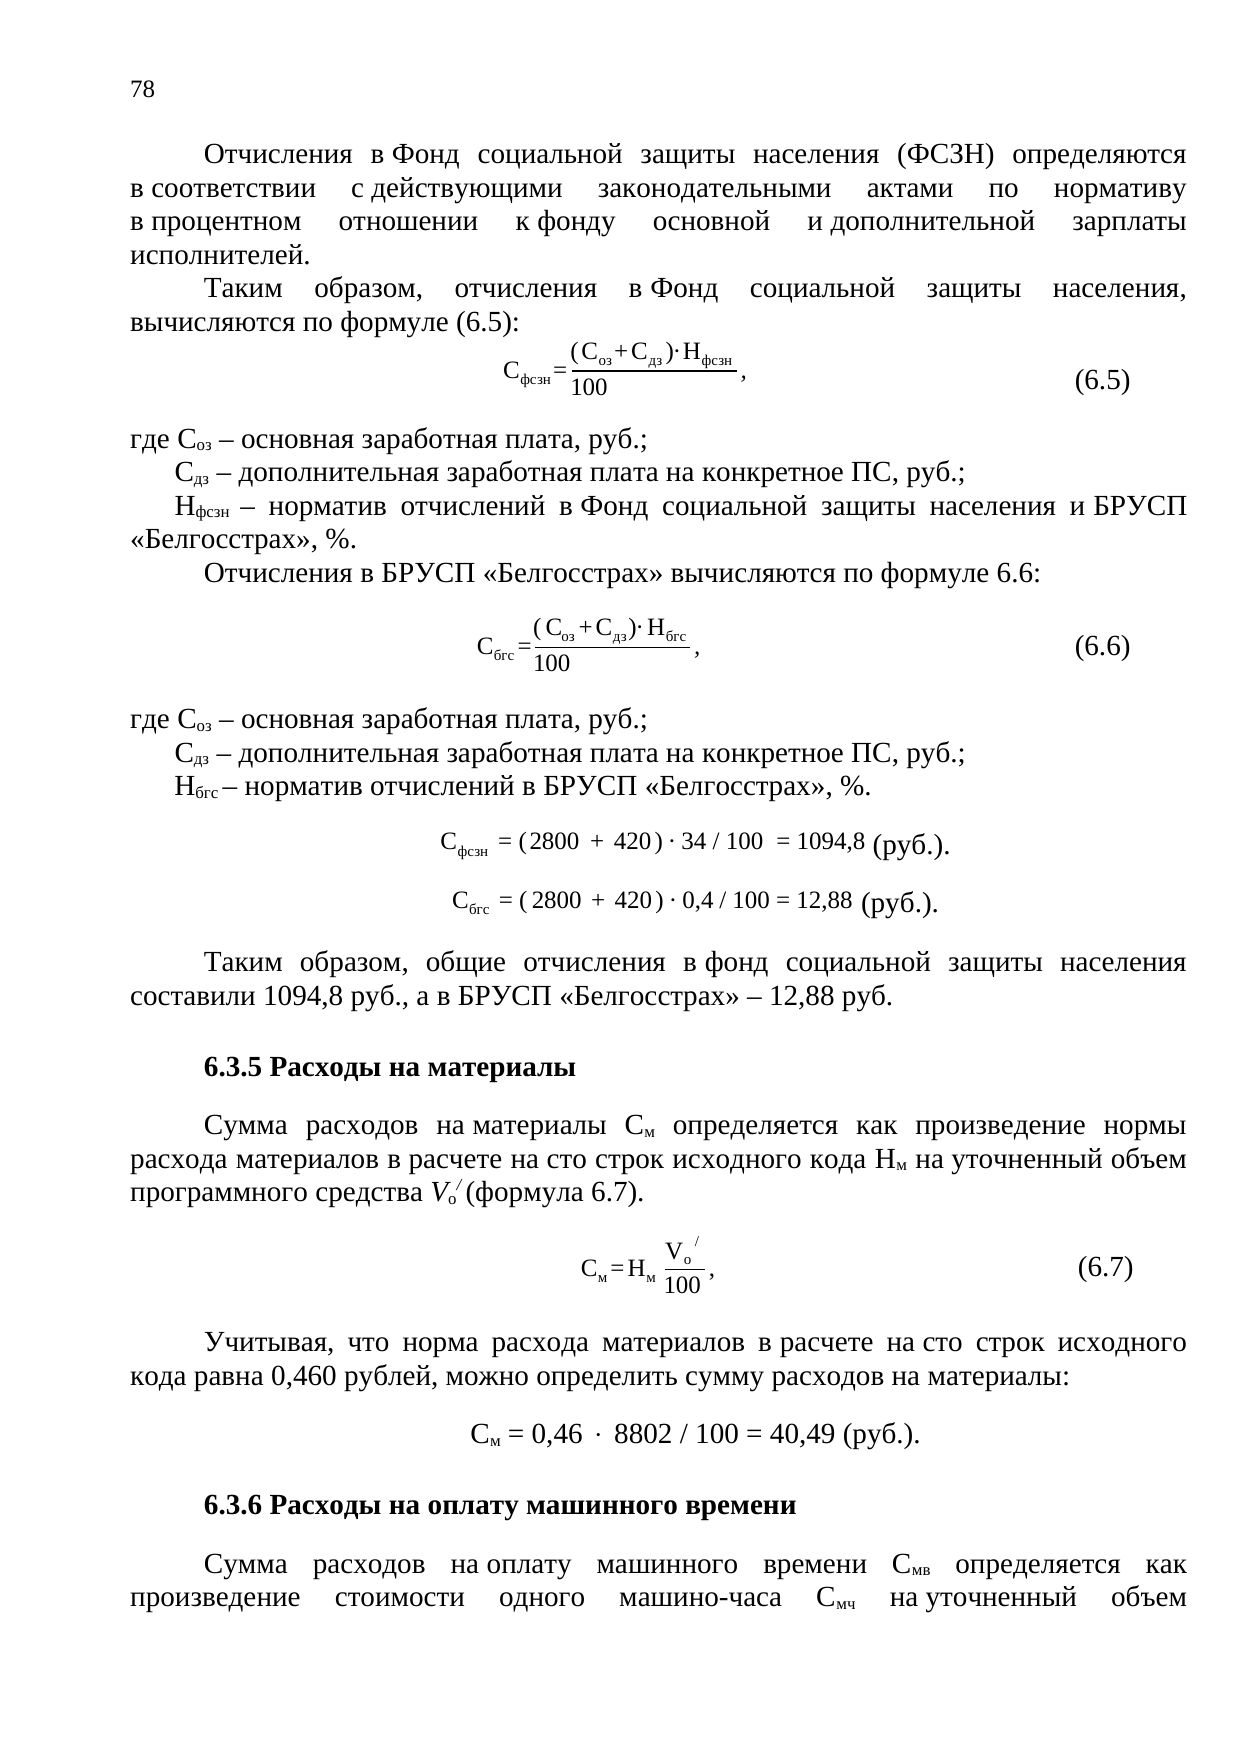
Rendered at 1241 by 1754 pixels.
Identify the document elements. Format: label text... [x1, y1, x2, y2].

text Таким образом, отчисления в Фонд социальной защиты населения, вычисляются по формуле (6.5): [130, 270, 1187, 337]
table_header [130, 1208, 1060, 1324]
text Сдз – дополнительная заработная плата на конкретное ПС, руб.; [130, 454, 1187, 488]
text где Соз – основная заработная плата, руб.; [130, 701, 1187, 735]
text (руб.). [130, 827, 1187, 861]
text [130, 1546, 1187, 1613]
text Нфсзн – норматив отчислений в Фонд социальной защиты населения и БРУСП «Белгосстрах», %. [130, 488, 1187, 555]
text См = 0,46 8802 / 100 = 40,49 (руб.). [130, 1416, 1187, 1450]
table_header [130, 338, 1047, 421]
table_header (6.5) [1047, 338, 1187, 421]
table_header (6.7) [1060, 1208, 1145, 1324]
table_header [130, 589, 1047, 701]
text (руб.). [130, 886, 1187, 919]
text Таким образом, общие отчисления в фонд социальной защиты населения составили 1094,8 руб., а в БРУСП «Белгосстрах» – 12,88 руб. [130, 944, 1187, 1011]
text Нбгс – норматив отчислений в БРУСП «Белгосстрах», %. [130, 768, 1187, 802]
list Расходы на материалы [130, 1049, 1187, 1082]
text Сумма расходов на материалы См определяется как произведение нормы расхода материалов в расчете на сто строк исходного кода Нм на уточненный объем программного средства Vo/ (формула 6.7). [130, 1107, 1187, 1208]
list Расходы на оплату машинного времени [130, 1487, 1187, 1521]
text Отчисления в БРУСП «Белгосстрах» вычисляются по формуле 6.6: [130, 555, 1187, 589]
table_header (6.6) [1047, 589, 1187, 701]
text Сдз – дополнительная заработная плата на конкретное ПС, руб.; [130, 735, 1187, 768]
text Учитывая, что норма расхода материалов в расчете на сто строк исходного кода равна 0,460 рублей, можно определить сумму расходов на материалы: [130, 1324, 1187, 1391]
text где Соз – основная заработная плата, руб.; [130, 421, 1187, 454]
text Отчисления в Фонд социальной защиты населения (ФСЗН) определяются в соответствии с действующими законодательными актами по нормативу в процентном отношении к фонду основной и дополнительной зарплаты исполнителей. [130, 136, 1187, 270]
